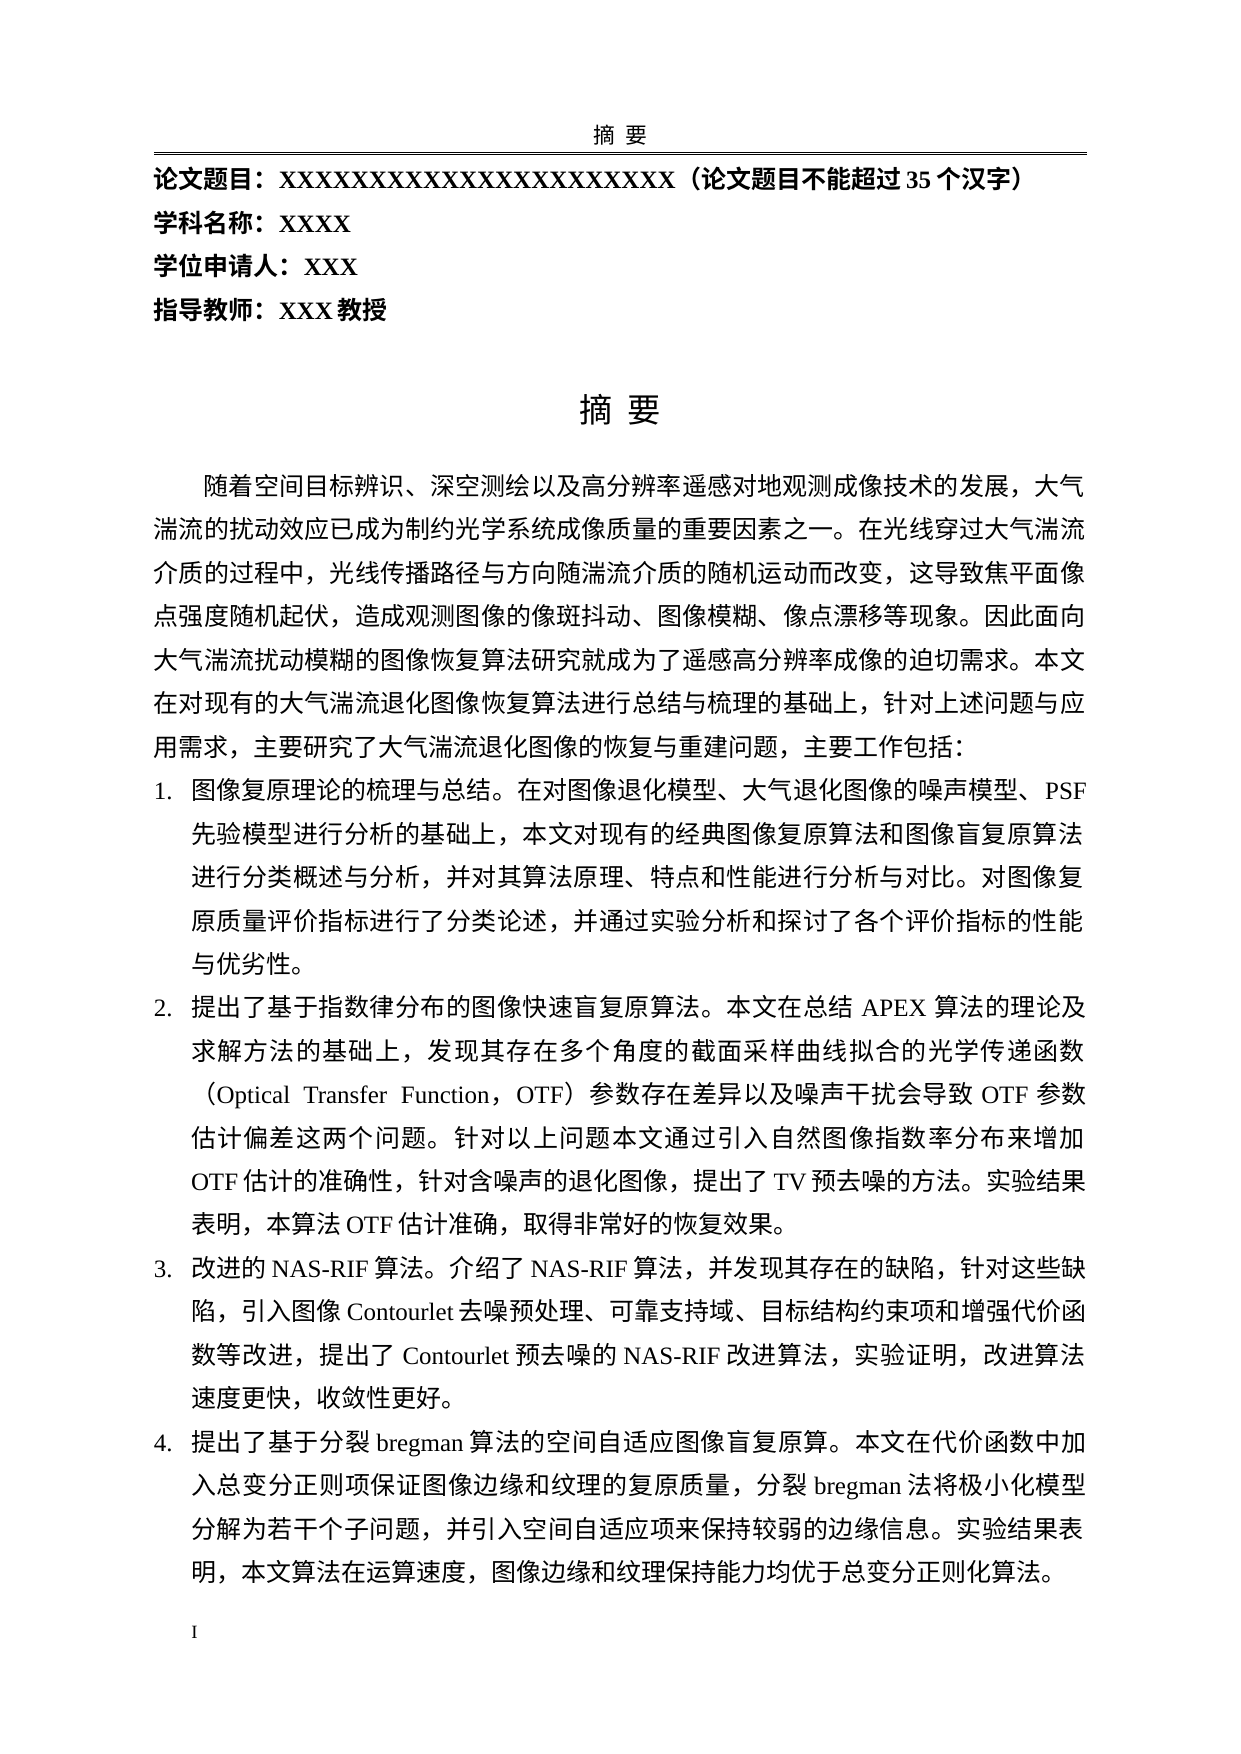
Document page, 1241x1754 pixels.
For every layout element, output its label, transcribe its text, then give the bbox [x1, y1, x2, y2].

text 指导教师：XXX教授 [153, 290, 1087, 327]
text 论文题目：XXXXXXXXXXXXXXXXXXXXXX（论文题目不能超过35个汉字） [153, 160, 1087, 196]
list 图像复原理论的梳理与总结。在对图像退化模型、大气退化图像的噪声模型、PSF先验模型进行分析的基础上，本文对现有的经典图像复原算法和图像盲复原算法进行分类概述与分析，并对其算法原理、特点和性能进行分析与对比。对图像复原质量评价指标进行了分类论述，并通过实验分析和探讨了各个评价指标的性能与优劣性。 [153, 771, 1087, 981]
text 学位申请人：XXX [153, 247, 1087, 283]
text 摘 要 [153, 384, 1087, 432]
list 提出了基于指数律分布的图像快速盲复原算法。本文在总结 APEX 算法的理论及求解方法的基础上，发现其存在多个角度的截面采样曲线拟合的光学传递函数（Optical Transfer Function，OTF）参数存在差异以及噪声干扰会导致 OTF 参数估计偏差这两个问题。针对以上问题本文通过引入自然图像指数率分布来增加OTF估计的准确性，针对含噪声的退化图像，提出了TV预去噪的方法。实验结果表明，本算法OTF估计准确，取得非常好的恢复效果。 [153, 988, 1087, 1241]
text 学科名称：XXXX [153, 203, 1087, 240]
list 提出了基于分裂bregman算法的空间自适应图像盲复原算。本文在代价函数中加入总变分正则项保证图像边缘和纹理的复原质量，分裂bregman法将极小化模型分解为若干个子问题，并引入空间自适应项来保持较弱的边缘信息。实验结果表明，本文算法在运算速度，图像边缘和纹理保持能力均优于总变分正则化算法。 [153, 1422, 1087, 1589]
text 随着空间目标辨识、深空测绘以及高分辨率遥感对地观测成像技术的发展，大气湍流的扰动效应已成为制约光学系统成像质量的重要因素之一。在光线穿过大气湍流介质的过程中，光线传播路径与方向随湍流介质的随机运动而改变，这导致焦平面像点强度随机起伏，造成观测图像的像斑抖动、图像模糊、像点漂移等现象。因此面向大气湍流扰动模糊的图像恢复算法研究就成为了遥感高分辨率成像的迫切需求。本文在对现有的大气湍流退化图像恢复算法进行总结与梳理的基础上，针对上述问题与应用需求，主要研究了大气湍流退化图像的恢复与重建问题，主要工作包括： [153, 467, 1087, 763]
list 改进的NAS-RIF算法。介绍了NAS-RIF算法，并发现其存在的缺陷，针对这些缺陷，引入图像Contourlet去噪预处理、可靠支持域、目标结构约束项和增强代价函数等改进，提出了Contourlet预去噪的NAS-RIF改进算法，实验证明，改进算法速度更快，收敛性更好。 [153, 1248, 1087, 1415]
